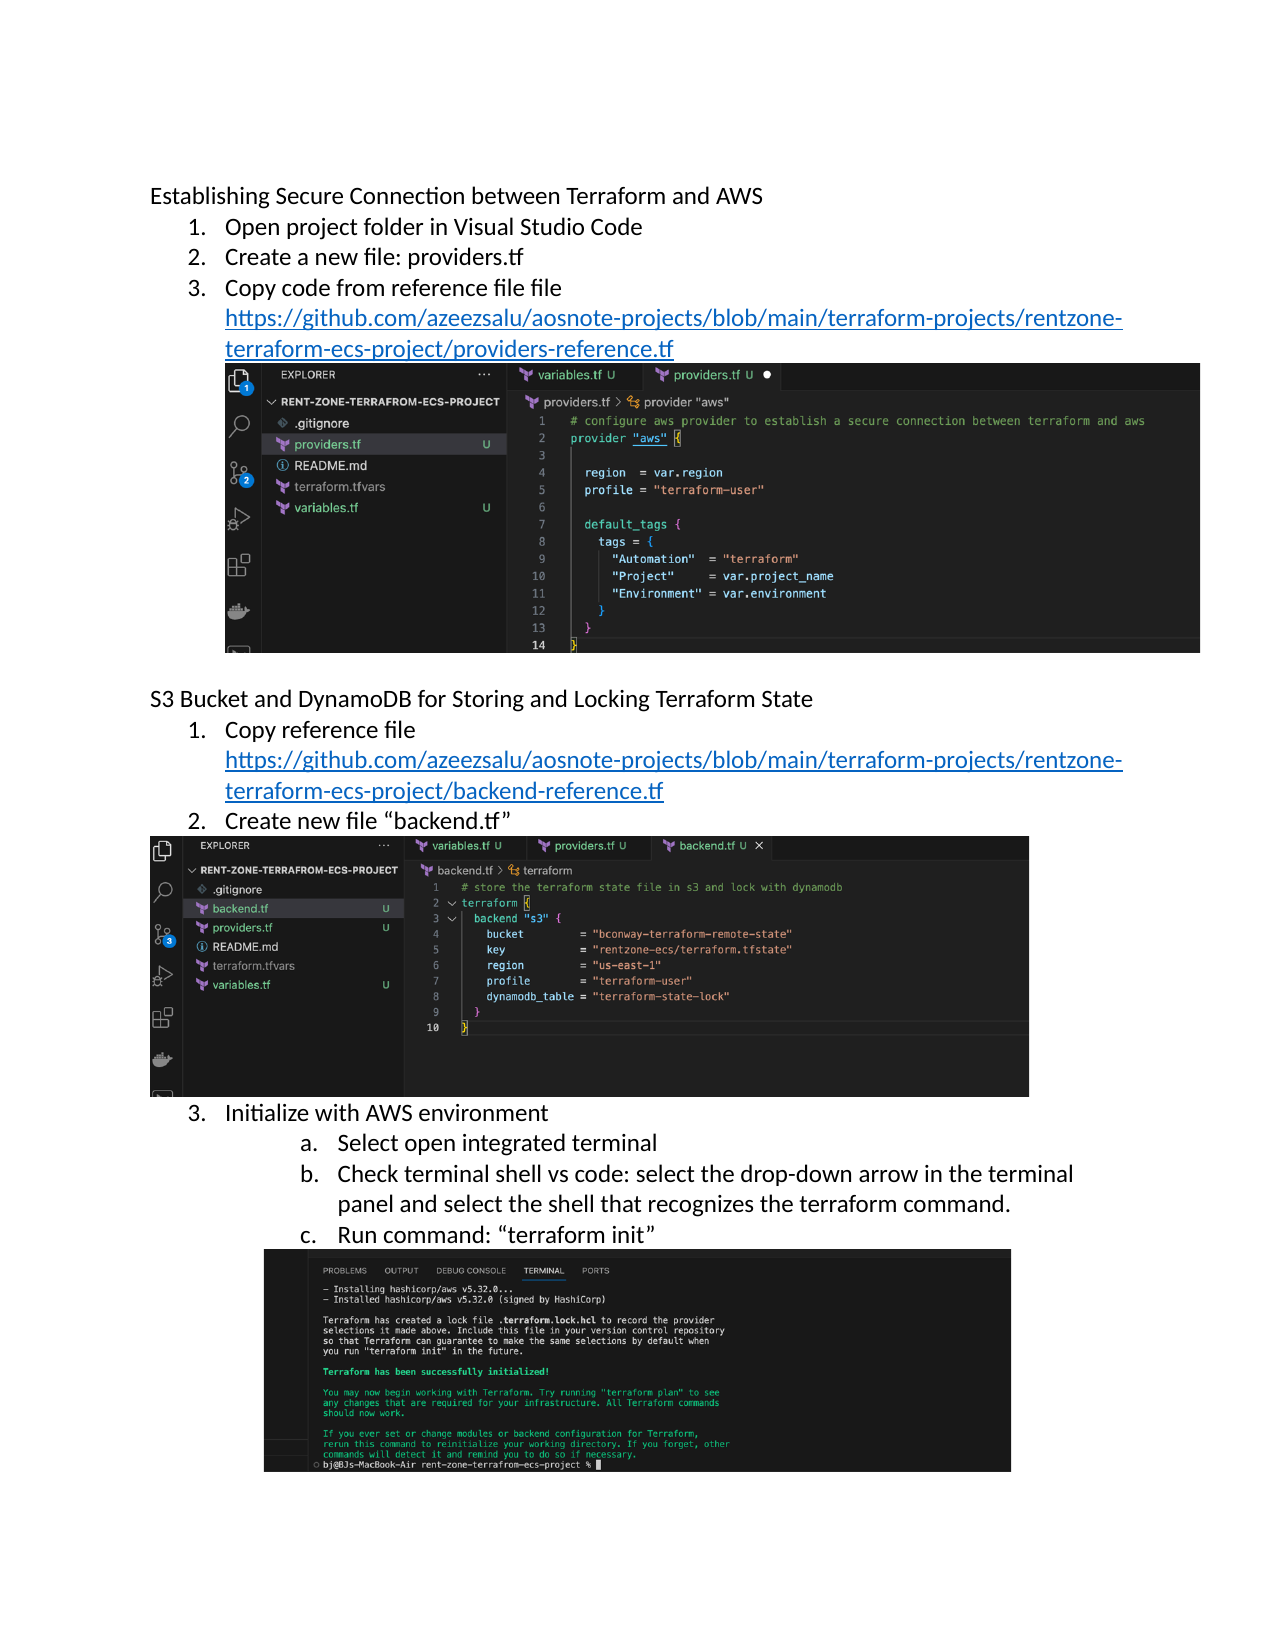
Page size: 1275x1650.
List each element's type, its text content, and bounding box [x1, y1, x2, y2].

list Initialize with AWS environment [187, 1097, 1125, 1127]
picture [225, 363, 1200, 653]
list Create a new file: providers.tf [187, 242, 1125, 272]
list Create new file “backend.tf” [187, 806, 1125, 836]
text Establishing Secure Connection between Terraform and AWS [150, 181, 1125, 211]
text S3 Bucket and DynamoDB for Storing and Locking Terraform State [150, 683, 1125, 714]
list Run command: “terraform init” [300, 1219, 1125, 1249]
list Copy reference file https://github.com/azeezsalu/aosnote-projects/blob/main/terraform-projects/rentzone-terraform-ecs-project/backend-reference.tf [187, 714, 1125, 806]
list Open project folder in Visual Studio Code [187, 211, 1125, 242]
picture [150, 836, 1030, 1097]
picture [263, 1249, 1012, 1472]
list Select open integrated terminal [300, 1127, 1125, 1158]
list Copy code from reference file file https://github.com/azeezsalu/aosnote-projects/blob/main/terraform-projects/rentzone-terraform-ecs-project/providers-reference.tf [187, 272, 1125, 364]
list Check terminal shell vs code: select the drop-down arrow in the terminal panel and select the shell that recognizes the terraform command. [300, 1158, 1125, 1219]
